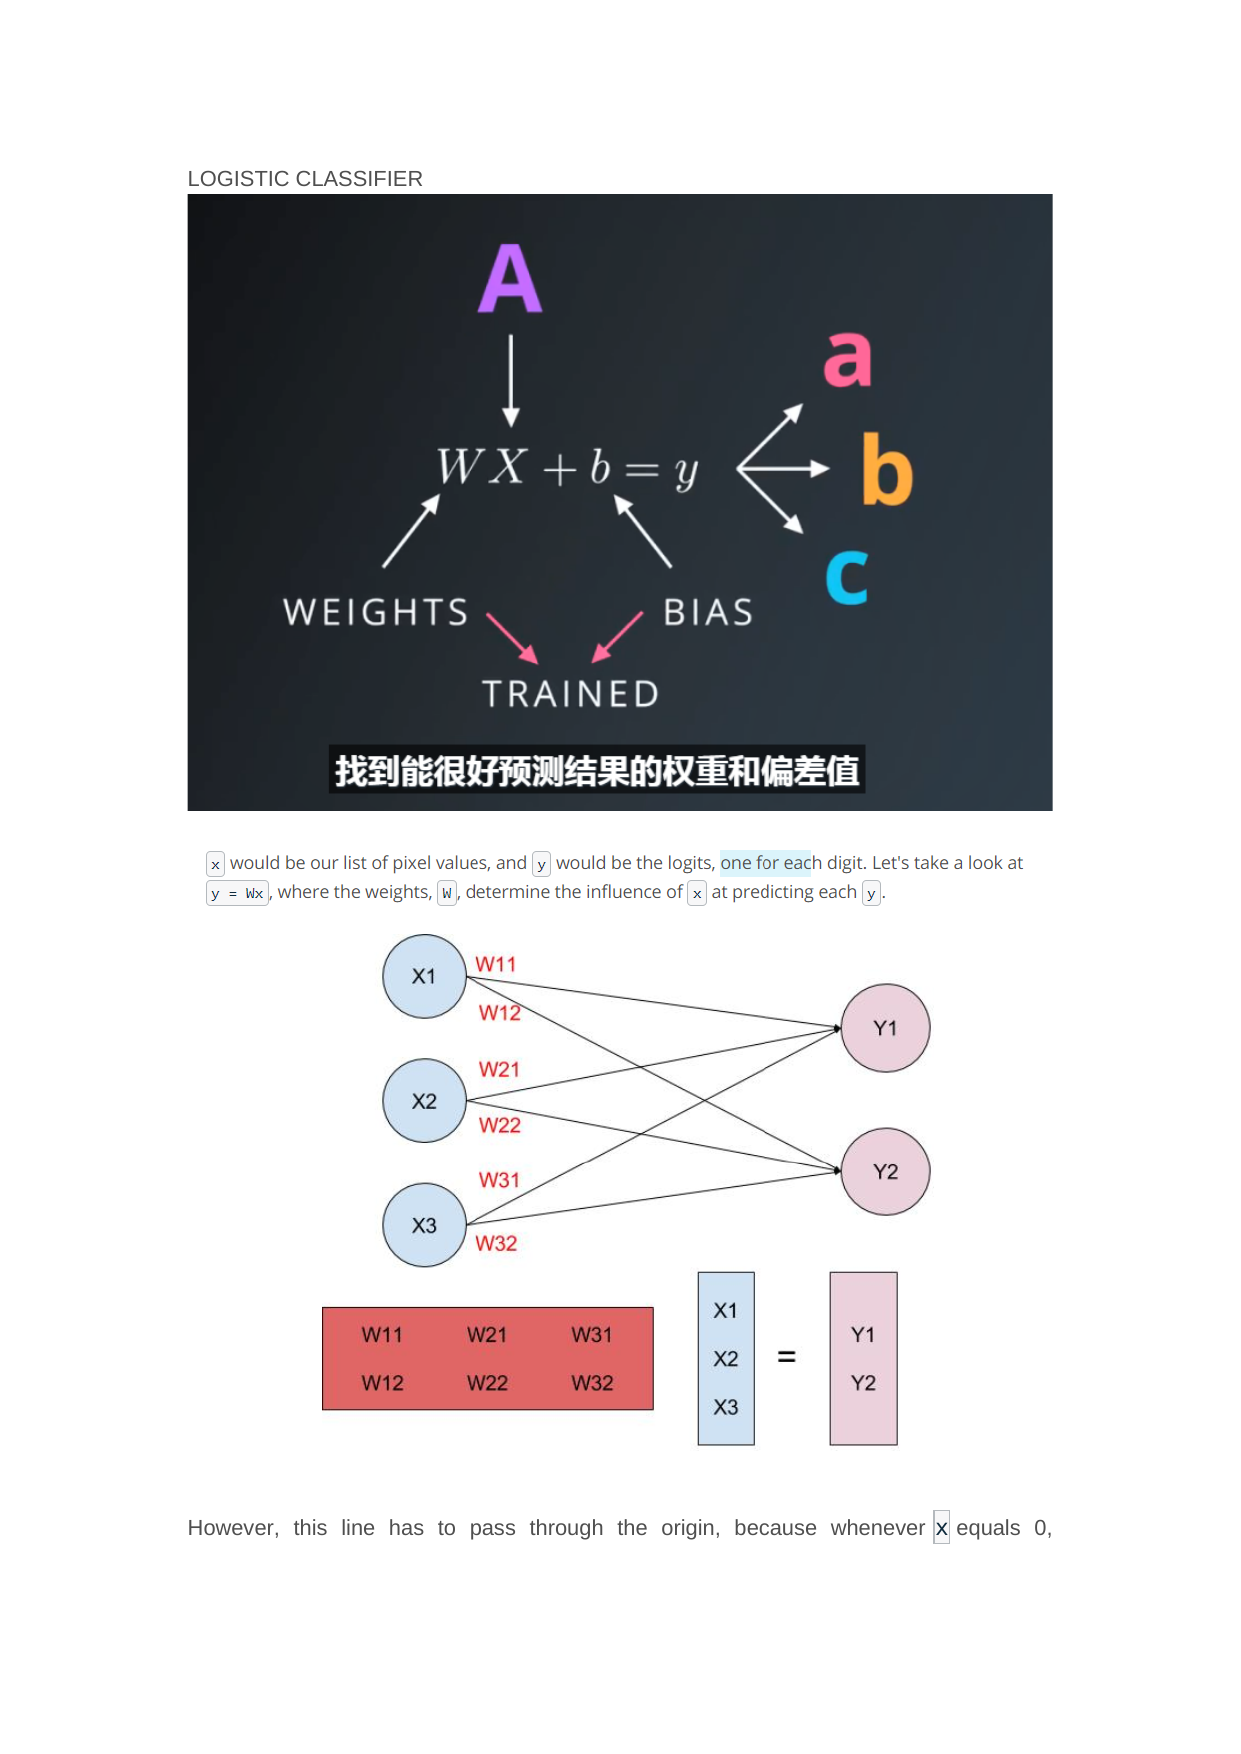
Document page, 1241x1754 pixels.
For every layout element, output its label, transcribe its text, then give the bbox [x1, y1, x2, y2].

picture [187, 194, 1053, 811]
text LOGISTIC CLASSIFIER [187, 162, 1053, 194]
picture [187, 844, 1053, 1481]
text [187, 1494, 1053, 1559]
